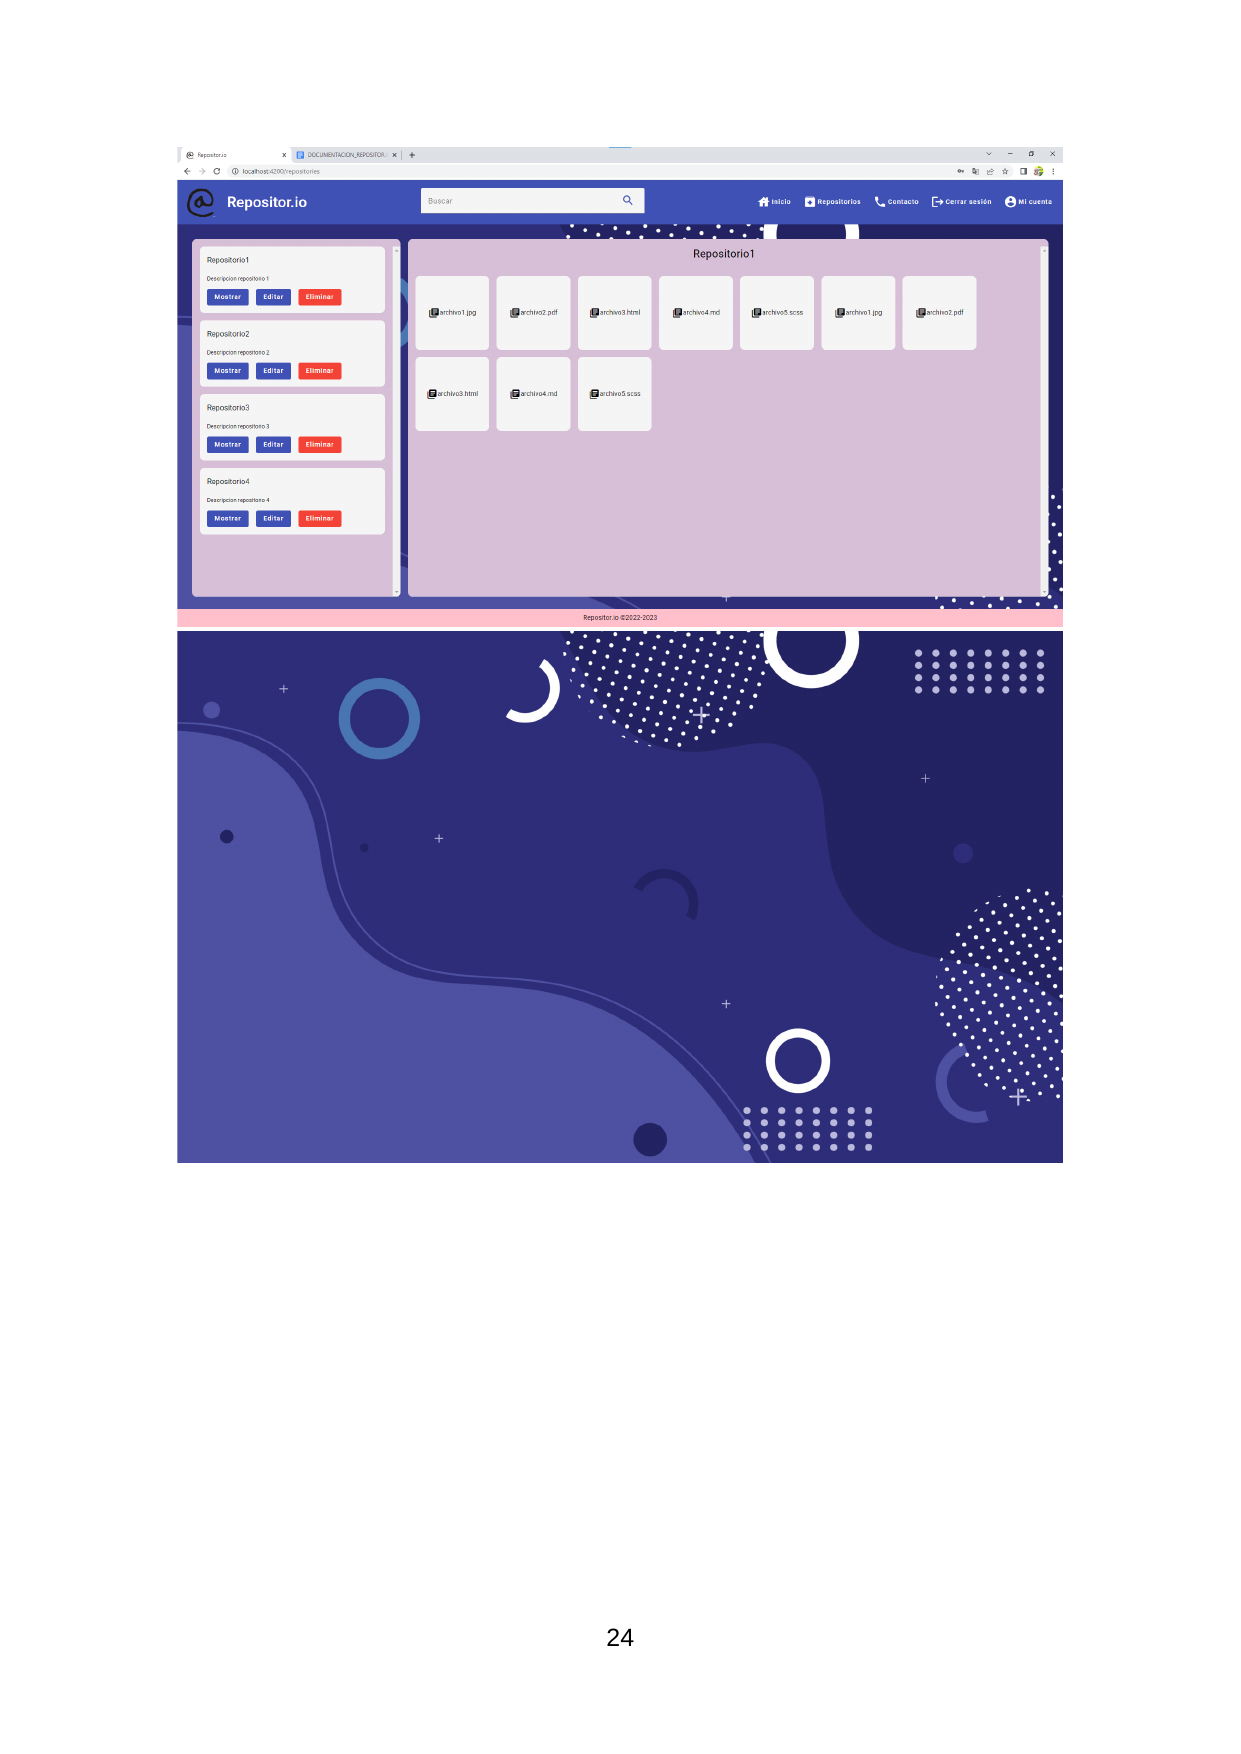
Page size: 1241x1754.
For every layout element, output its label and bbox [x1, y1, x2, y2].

picture [177, 631, 1063, 1163]
picture [177, 147, 1063, 627]
